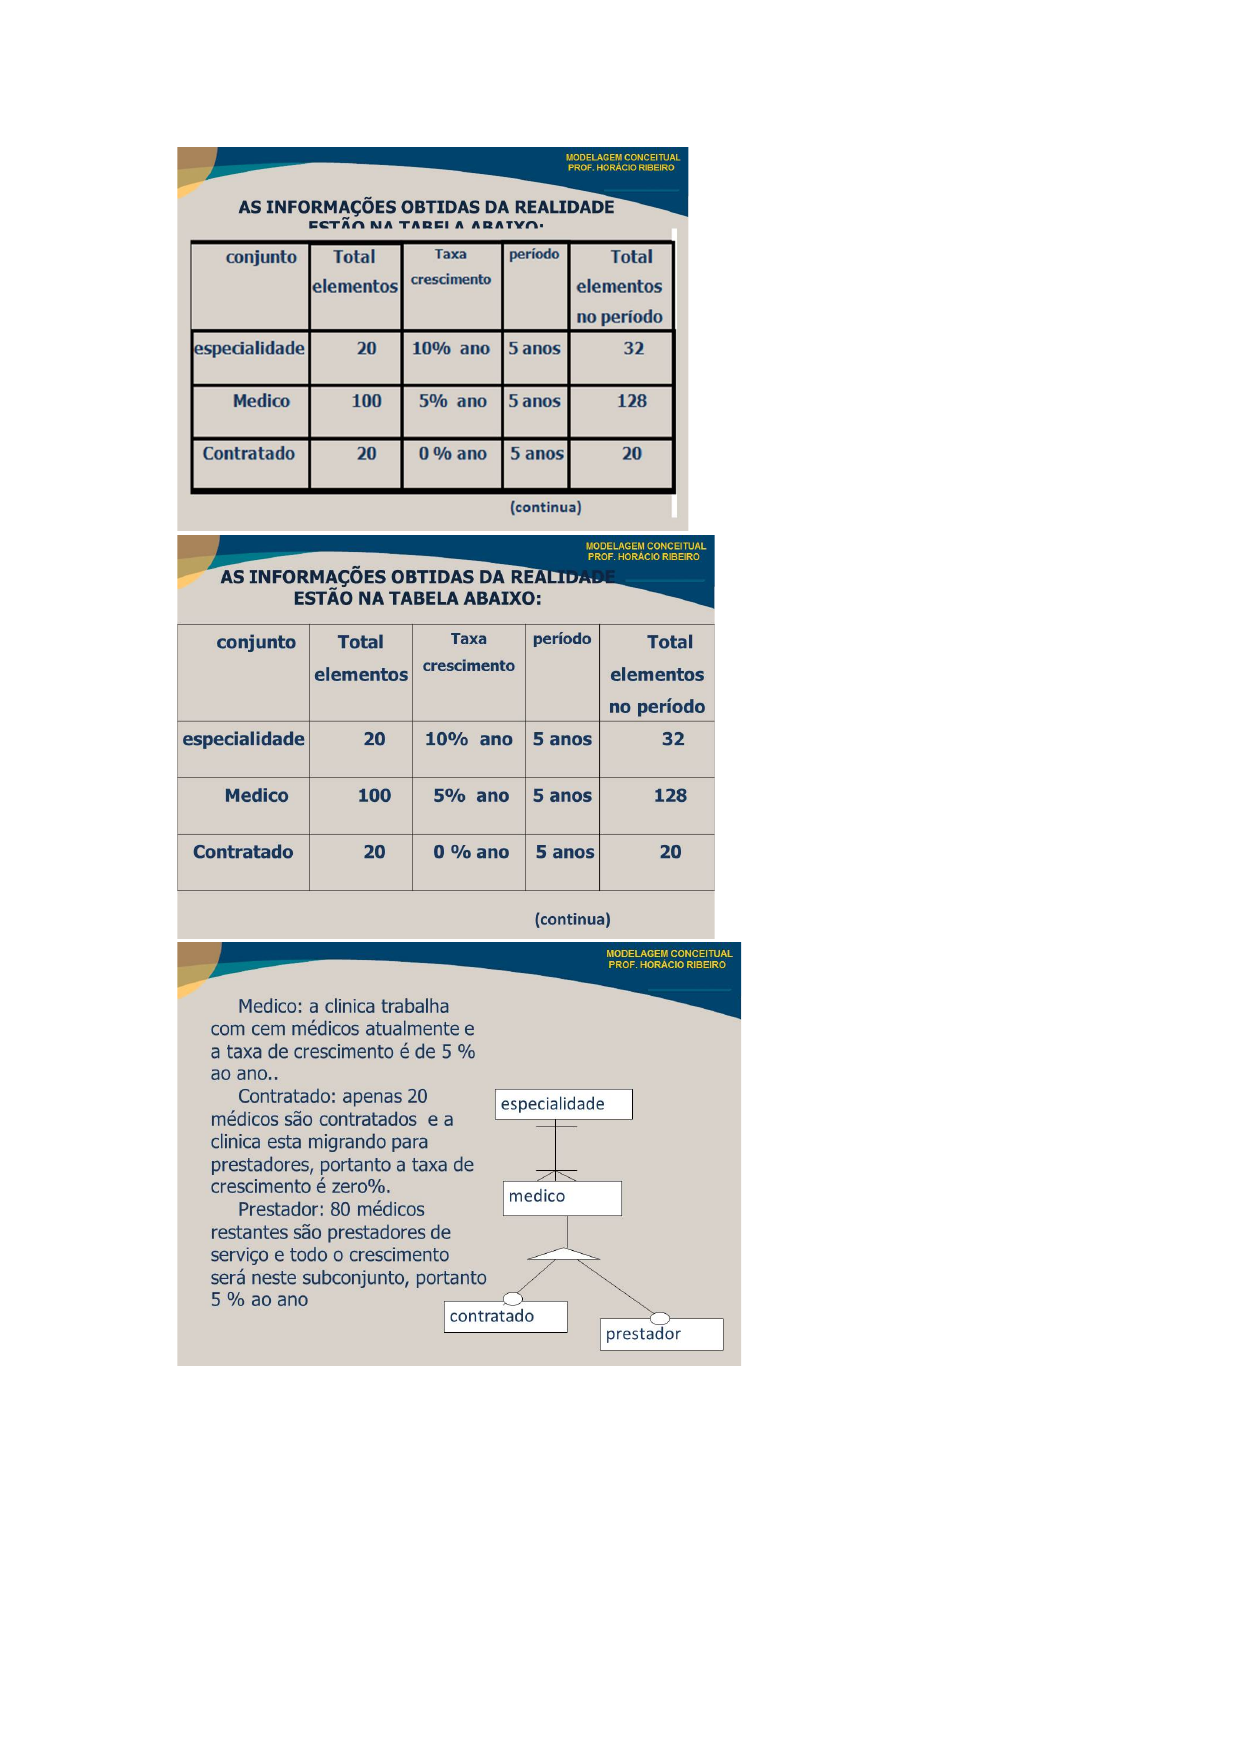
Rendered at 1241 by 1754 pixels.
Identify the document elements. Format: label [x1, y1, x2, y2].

picture [177, 942, 742, 1366]
picture [177, 147, 689, 531]
picture [177, 535, 715, 939]
